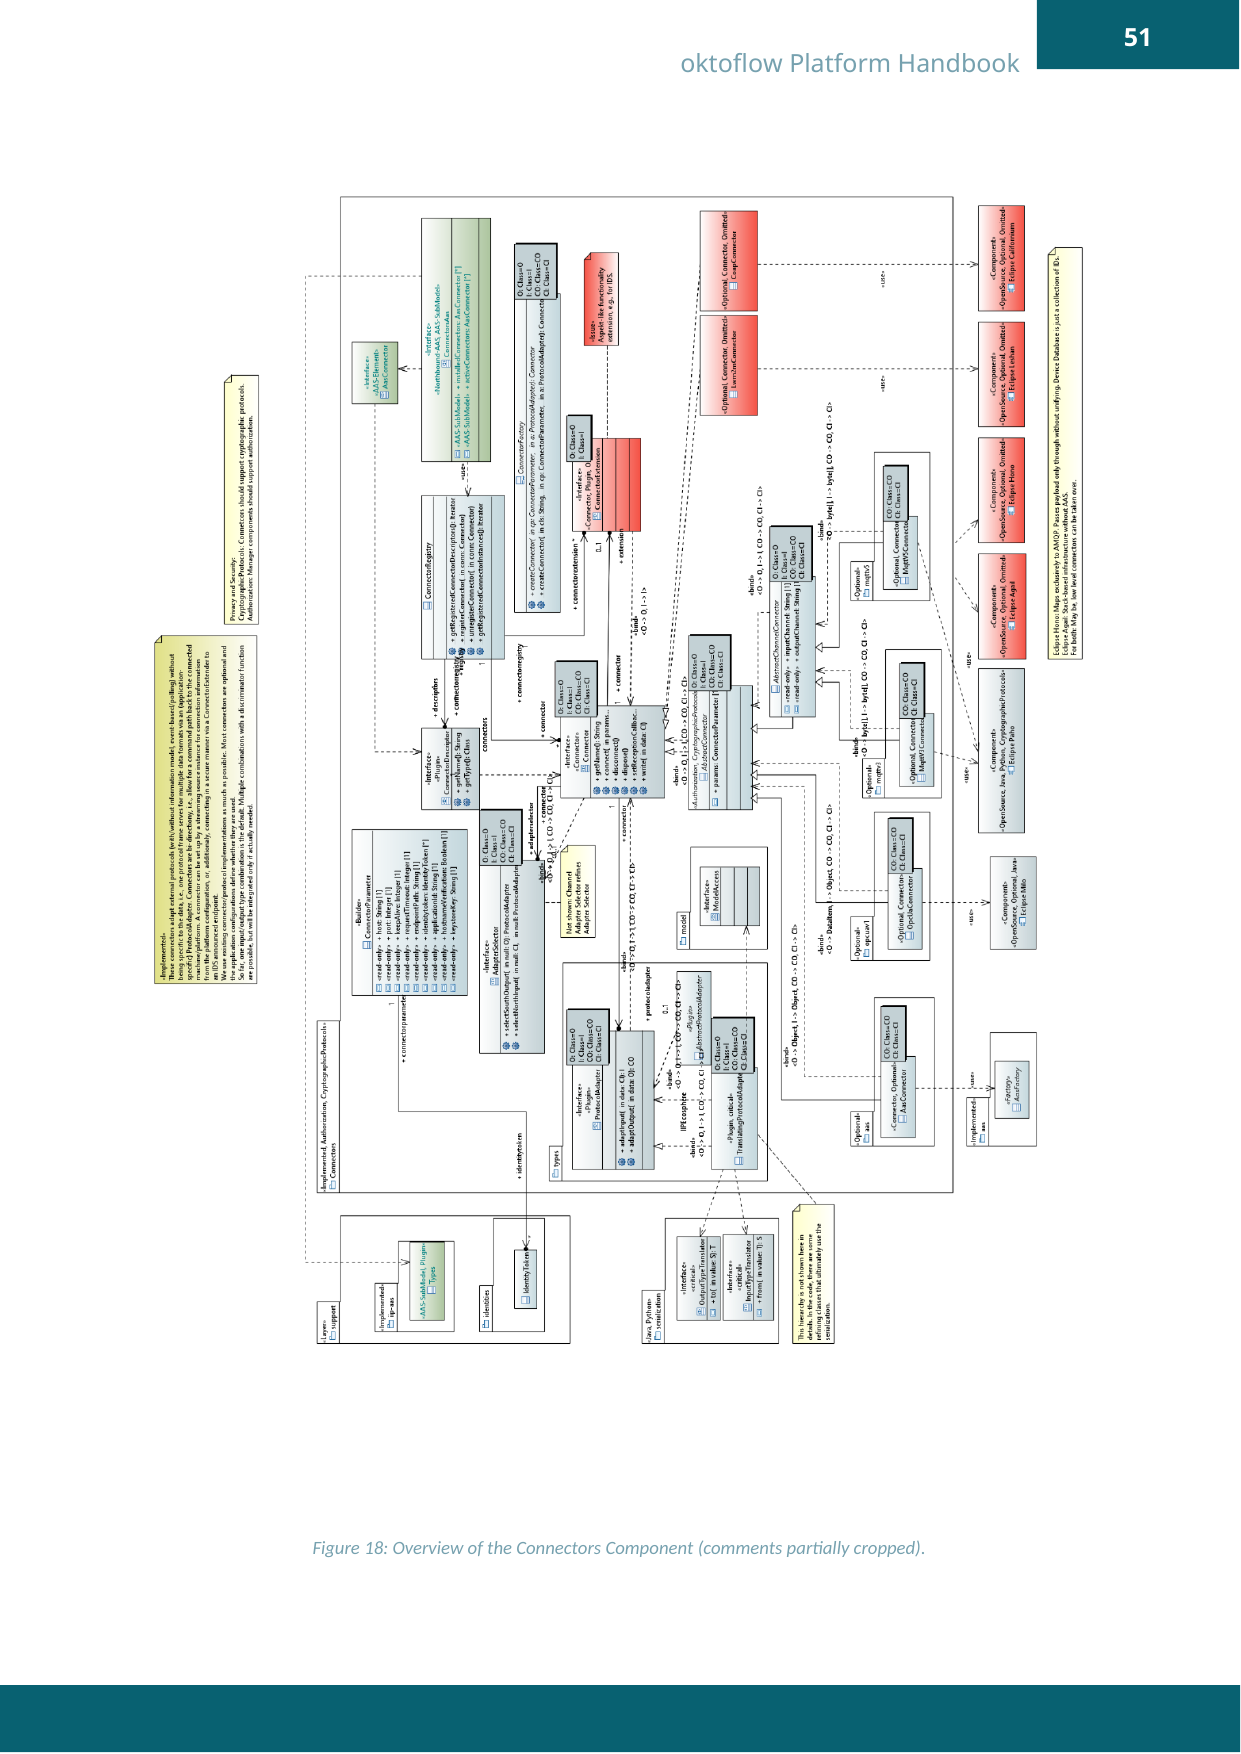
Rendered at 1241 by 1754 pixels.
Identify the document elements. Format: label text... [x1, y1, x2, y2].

text Figure 18: Overview of the Connectors Component (comments partially cropped). [148, 1536, 1093, 1559]
picture [149, 190, 1087, 1349]
